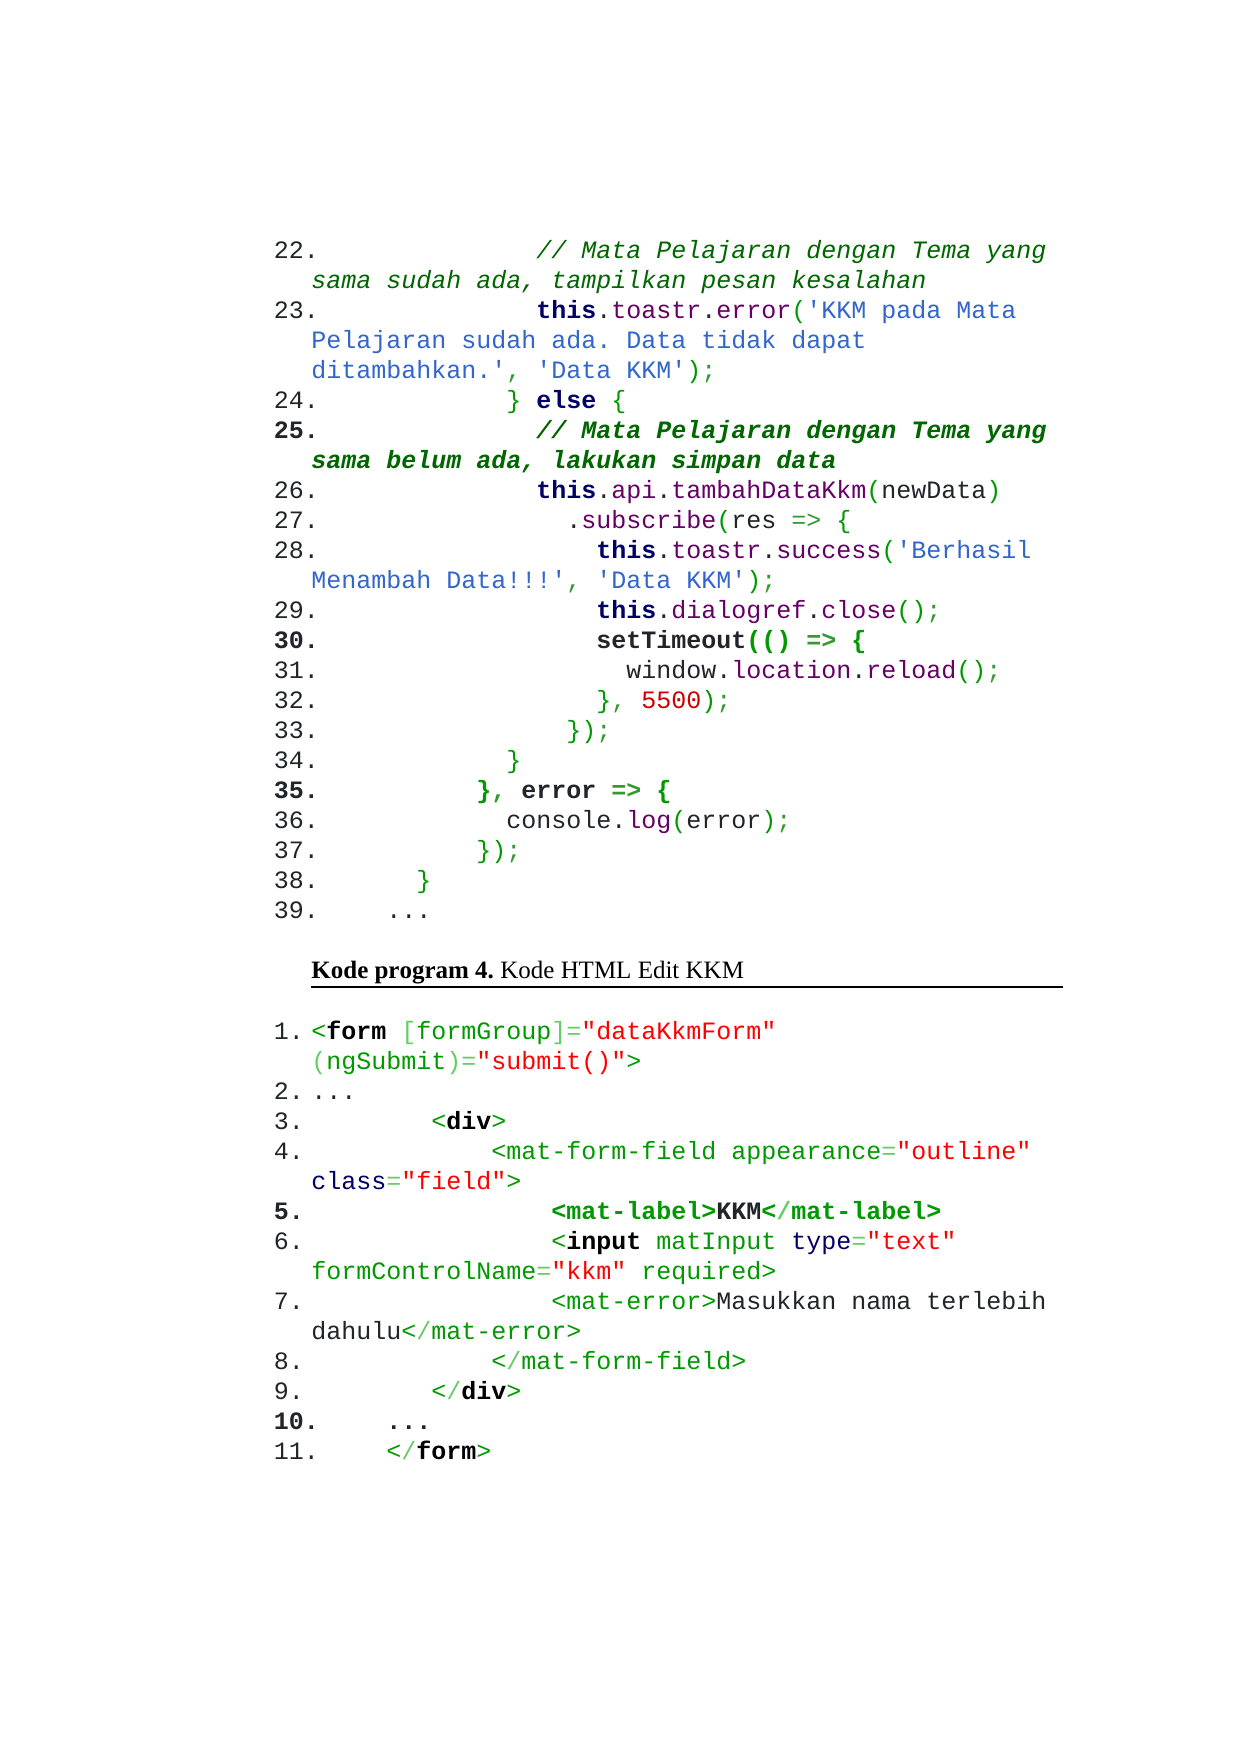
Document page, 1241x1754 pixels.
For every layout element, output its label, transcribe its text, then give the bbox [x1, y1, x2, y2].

list }); [274, 716, 1063, 746]
list ... [274, 896, 1063, 926]
list this.dialogref.close(); [274, 596, 1063, 626]
list // Mata Pelajaran dengan Tema yang sama sudah ada, tampilkan pesan kesalahan [274, 236, 1063, 296]
list <mat-form-field appearance="outline" class="field"> [274, 1137, 1063, 1197]
list }, 5500); [274, 686, 1063, 716]
list // Mata Pelajaran dengan Tema yang sama belum ada, lakukan simpan data [274, 416, 1063, 476]
list <div> [274, 1107, 1063, 1137]
list <input matInput type="text" formControlName="kkm" required> [274, 1227, 1063, 1287]
list this.toastr.error('KKM pada Mata Pelajaran sudah ada. Data tidak dapat ditambahkan.', 'Data KKM'); [274, 296, 1063, 386]
list </div> [274, 1377, 1063, 1407]
list console.log(error); [274, 806, 1063, 836]
list } [274, 746, 1063, 776]
list }); [274, 836, 1063, 866]
list <form [formGroup]="dataKkmForm" (ngSubmit)="submit()"> [274, 1017, 1063, 1077]
list this.toastr.success('Berhasil Menambah Data!!!', 'Data KKM'); [274, 536, 1063, 596]
list setTimeout(() => { [274, 626, 1063, 656]
list window.location.reload(); [274, 656, 1063, 686]
list ... [274, 1077, 1063, 1107]
list </form> [274, 1437, 1063, 1467]
list <mat-label>KKM</mat-label> [274, 1197, 1063, 1227]
list .subscribe(res => { [274, 506, 1063, 536]
list } [274, 866, 1063, 896]
list Kode program 4. Kode HTML Edit KKM [311, 955, 1063, 986]
list <mat-error>Masukkan nama terlebih dahulu</mat-error> [274, 1287, 1063, 1347]
list this.api.tambahDataKkm(newData) [274, 476, 1063, 506]
list } else { [274, 386, 1063, 416]
list </mat-form-field> [274, 1347, 1063, 1377]
list ... [274, 1407, 1063, 1437]
list }, error => { [274, 776, 1063, 806]
